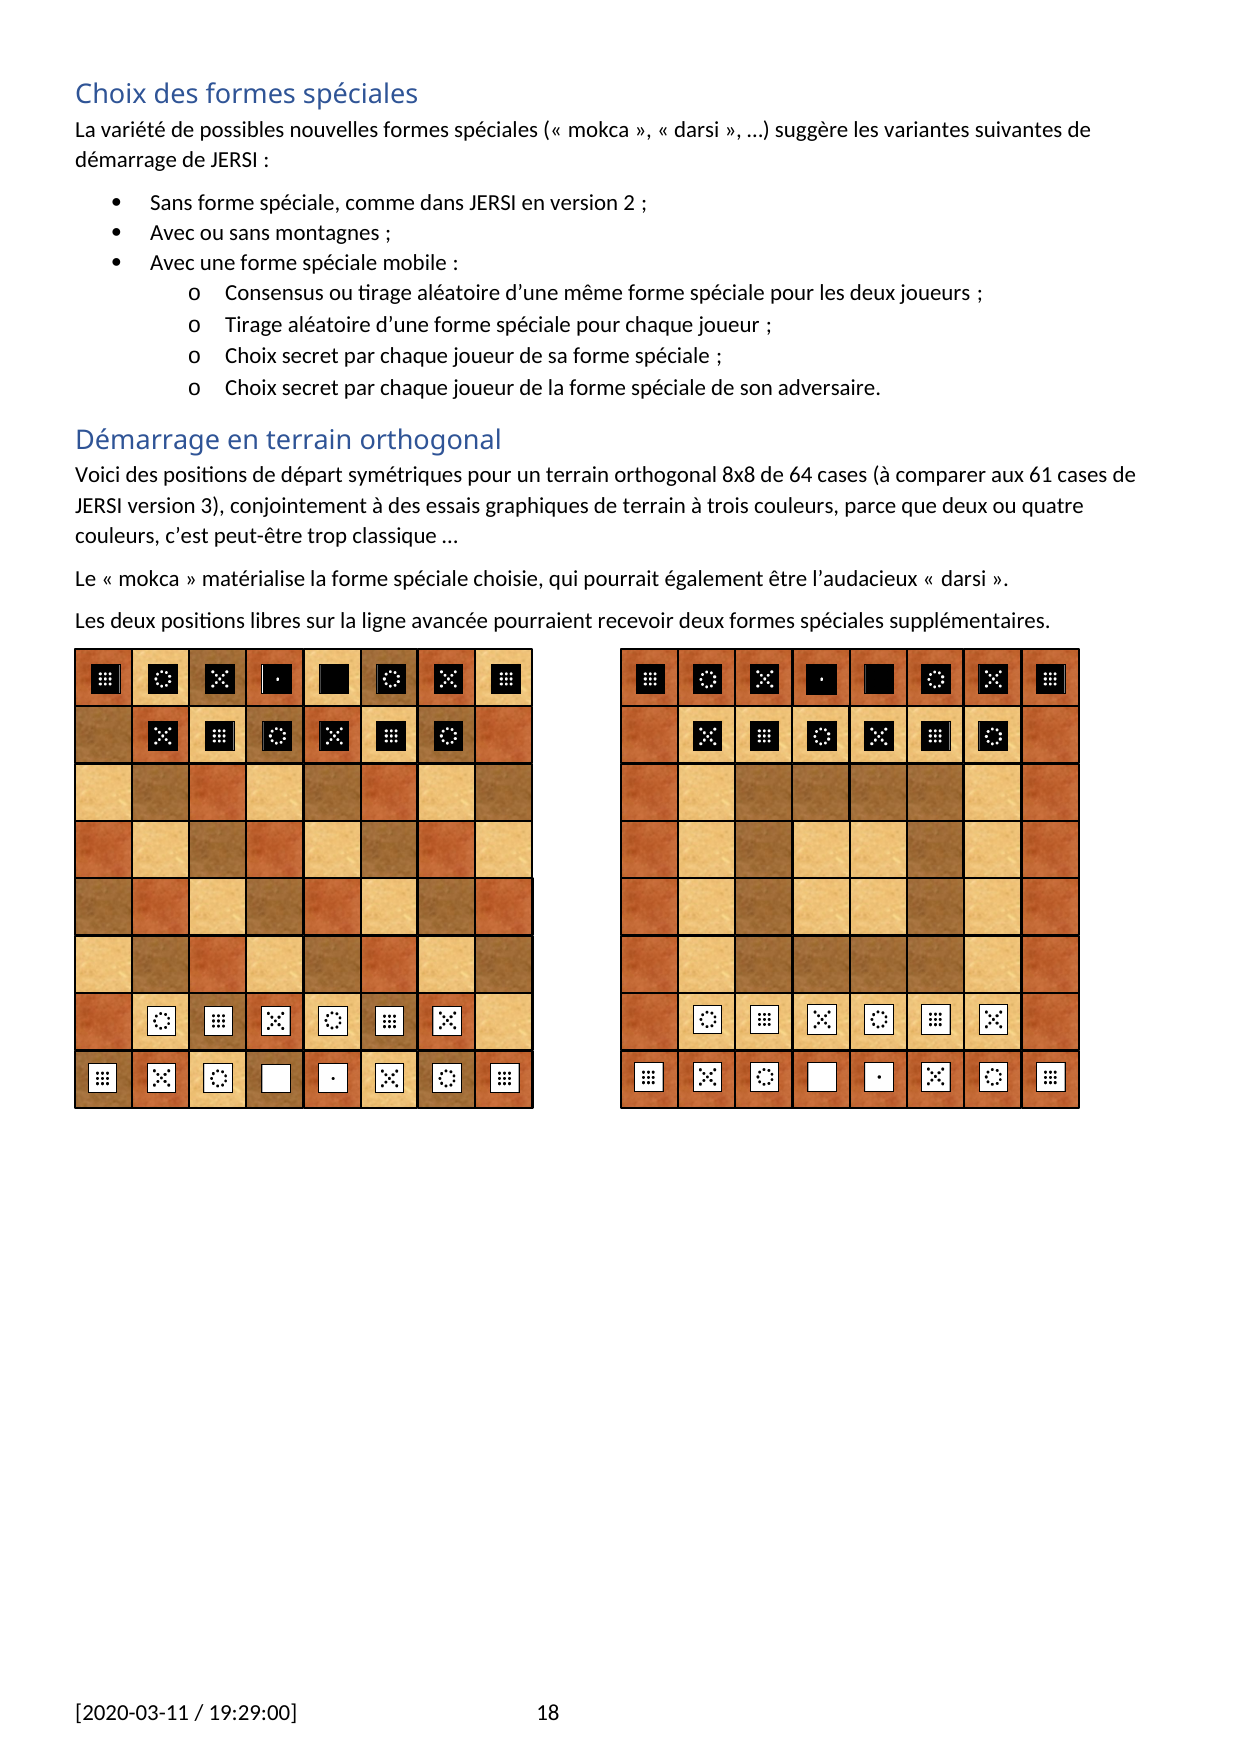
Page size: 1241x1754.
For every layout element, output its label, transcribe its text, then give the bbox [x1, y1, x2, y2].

table_header [621, 649, 1165, 1120]
text Les deux positions libres sur la ligne avancée pourraient recevoir deux formes spéciales supplémentaires. [75, 606, 1165, 634]
text Voici des positions de départ symétriques pour un terrain orthogonal 8x8 de 64 cases (à comparer aux 61 cases de JERSI version 3), conjointement à des essais graphiques de terrain à trois couleurs, parce que deux ou quatre couleurs, c’est peut-être trop classique … [75, 461, 1165, 549]
text Le « mokca » matérialise la forme spéciale choisie, qui pourrait également être l’audacieux « darsi ». [75, 564, 1165, 592]
list Tirage aléatoire d’une forme spéciale pour chaque joueur ; [187, 310, 1165, 339]
list Choix secret par chaque joueur de sa forme spéciale ; [187, 341, 1165, 370]
subtitle Choix des formes spéciales [75, 75, 1165, 112]
list Avec ou sans montagnes ; [112, 218, 1165, 246]
text La variété de possibles nouvelles formes spéciales (« mokca », « darsi », …) suggère les variantes suivantes de démarrage de JERSI : [75, 115, 1165, 173]
list Choix secret par chaque joueur de la forme spéciale de son adversaire. [187, 373, 1165, 402]
list Avec une forme spéciale mobile : [112, 248, 1165, 276]
subtitle Démarrage en terrain orthogonal [75, 421, 1165, 458]
table_header [75, 649, 619, 1120]
list Consensus ou tirage aléatoire d’une même forme spéciale pour les deux joueurs ; [187, 278, 1165, 307]
list Sans forme spéciale, comme dans JERSI en version 2 ; [112, 188, 1165, 216]
